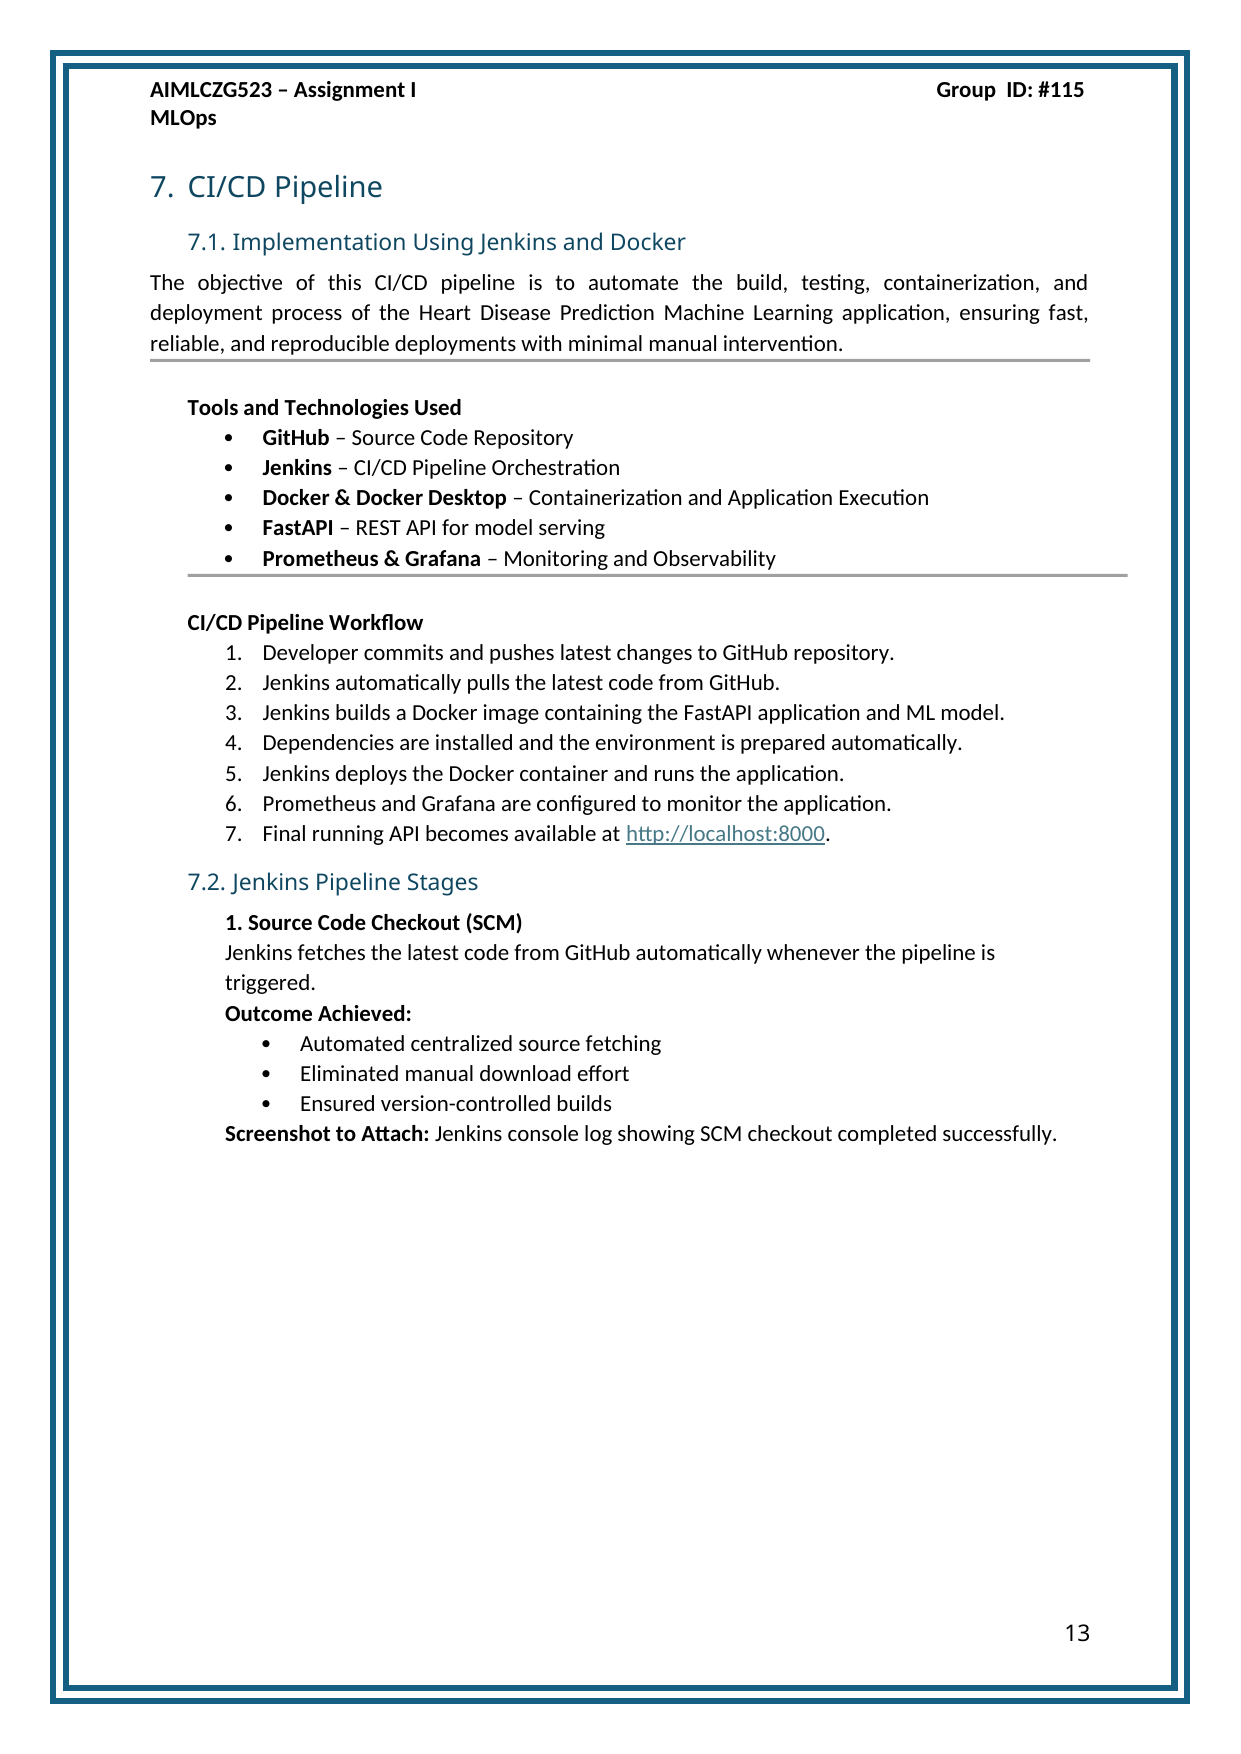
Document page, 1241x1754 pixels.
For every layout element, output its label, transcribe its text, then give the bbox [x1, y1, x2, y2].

subtitle Jenkins Pipeline Stages [187, 866, 1090, 897]
list Docker & Docker Desktop – Containerization and Application Execution [225, 483, 1090, 511]
text The objective of this CI/CD pipeline is to automate the build, testing, containerization, and deployment process of the Heart Disease Prediction Machine Learning application, ensuring fast, reliable, and reproducible deployments with minimal manual intervention. [150, 268, 1090, 357]
subtitle CI/CD Pipeline [150, 167, 1090, 206]
list Jenkins deploys the Docker container and runs the application. [225, 759, 1090, 787]
list Jenkins – CI/CD Pipeline Orchestration [225, 453, 1090, 481]
text Screenshot to Attach: Jenkins console log showing SCM checkout completed successfully. [225, 1119, 1090, 1147]
list GitHub – Source Code Repository [225, 423, 1090, 451]
text Jenkins fetches the latest code from GitHub automatically whenever the pipeline is triggered. Outcome Achieved: [225, 938, 1090, 1027]
list Prometheus and Grafana are configured to monitor the application. [225, 789, 1090, 817]
list Ensured version-controlled builds [262, 1089, 1090, 1117]
list Jenkins automatically pulls the latest code from GitHub. [225, 668, 1090, 696]
list Jenkins builds a Docker image containing the FastAPI application and ML model. [225, 698, 1090, 726]
list Final running API becomes available at http://localhost:8000. [225, 819, 1090, 847]
list Eliminated manual download effort [262, 1059, 1090, 1087]
list Prometheus & Grafana – Monitoring and Observability [225, 544, 1090, 572]
list Automated centralized source fetching [262, 1029, 1090, 1057]
text Tools and Technologies Used [187, 393, 1090, 421]
list Dependencies are installed and the environment is prepared automatically. [225, 728, 1090, 756]
text CI/CD Pipeline Workflow [187, 608, 1090, 636]
text 1. Source Code Checkout (SCM) [225, 908, 1090, 936]
list Developer commits and pushes latest changes to GitHub repository. [225, 638, 1090, 666]
list FastAPI – REST API for model serving [225, 513, 1090, 541]
subtitle Implementation Using Jenkins and Docker [187, 226, 1090, 257]
